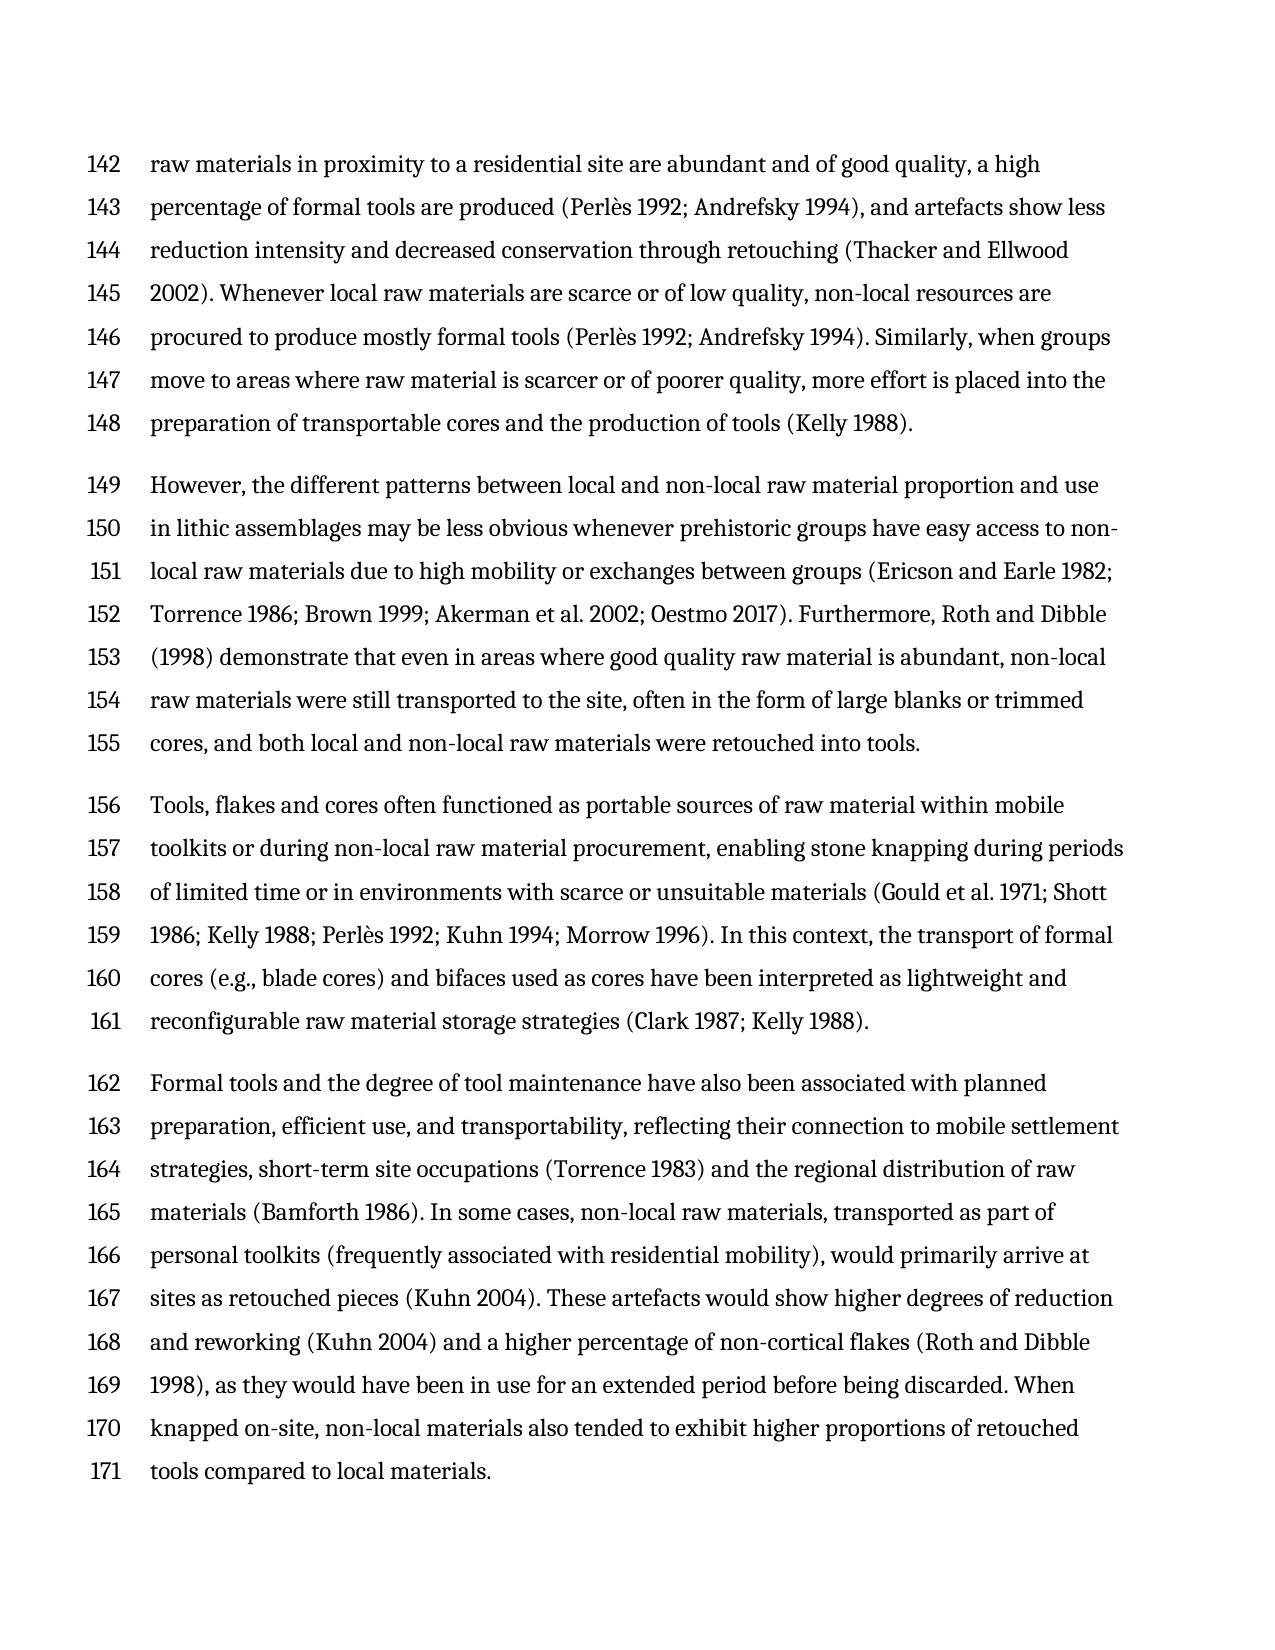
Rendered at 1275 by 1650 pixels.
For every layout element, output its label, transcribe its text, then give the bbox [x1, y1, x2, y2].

text Tools, flakes and cores often functioned as portable sources of raw material within mobile toolkits or during non-local raw material procurement, enabling stone knapping during periods of limited time or in environments with scarce or unsuitable materials (Gould et al. 1971; Shott 1986; Kelly 1988; Perlès 1992; Kuhn 1994; Morrow 1996). In this context, the transport of formal cores (e.g., blade cores) and bifaces used as cores have been interpreted as lightweight and reconfigurable raw material storage strategies (Clark 1987; Kelly 1988). [150, 791, 1125, 1036]
text Formal tools and the degree of tool maintenance have also been associated with planned preparation, efficient use, and transportability, reflecting their connection to mobile settlement strategies, short-term site occupations (Torrence 1983) and the regional distribution of raw materials (Bamforth 1986). In some cases, non-local raw materials, transported as part of personal toolkits (frequently associated with residential mobility), would primarily arrive at sites as retouched pieces (Kuhn 2004). These artefacts would show higher degrees of reduction and reworking (Kuhn 2004) and a higher percentage of non-cortical flakes (Roth and Dibble 1998), as they would have been in use for an extended period before being discarded. When knapped on-site, non-local materials also tended to exhibit higher proportions of retouched tools compared to local materials. [150, 1069, 1125, 1486]
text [150, 150, 1125, 437]
text However, the different patterns between local and non-local raw material proportion and use in lithic assemblages may be less obvious whenever prehistoric groups have easy access to non-local raw materials due to high mobility or exchanges between groups (Ericson and Earle 1982; Torrence 1986; Brown 1999; Akerman et al. 2002; Oestmo 2017). Furthermore, Roth and Dibble (1998) demonstrate that even in areas where good quality raw material is abundant, non-local raw materials were still transported to the site, often in the form of large blanks or trimmed cores, and both local and non-local raw materials were retouched into tools. [150, 471, 1125, 758]
